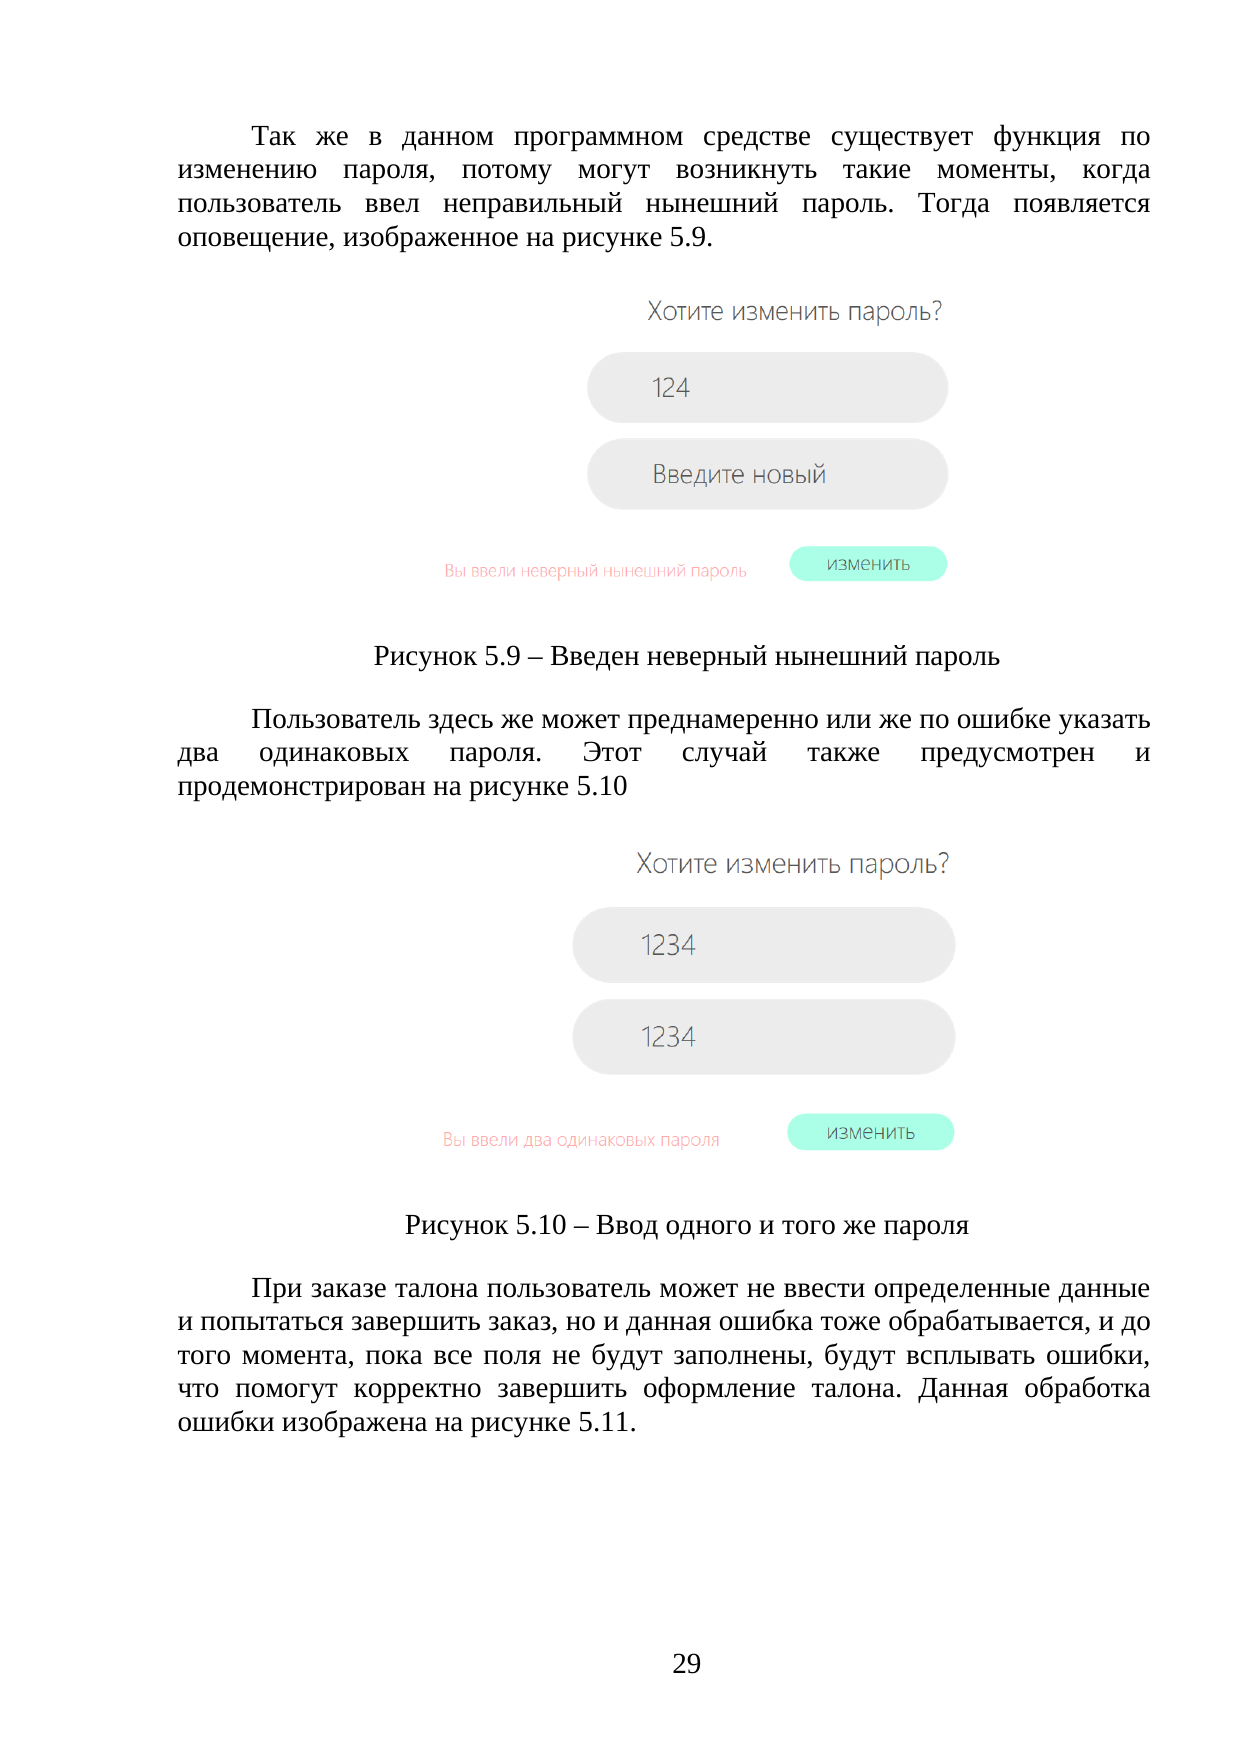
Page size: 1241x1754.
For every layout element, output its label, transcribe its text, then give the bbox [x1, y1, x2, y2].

picture [416, 281, 958, 609]
text При заказе талона пользователь может не ввести определенные данные и попытаться завершить заказ, но и данная ошибка тоже обрабатывается, и до того момента, пока все поля не будут заполнены, будут всплывать ошибки, что помогут корректно завершить оформление талона. Данная обработка ошибки изображена на рисунке 5.11. [177, 1270, 1152, 1437]
text Пользователь здесь же может преднамеренно или же по ошибке указать два одинаковых пароля. Этот случай также предусмотрен и продемонстрирован на рисунке 5.10 [177, 701, 1152, 802]
picture [408, 830, 966, 1178]
text Рисунок 5.9 – Введен неверный нынешний пароль [177, 638, 1152, 672]
text Так же в данном программном средстве существует функция по изменению пароля, потому могут возникнуть такие моменты, когда пользователь ввел неправильный нынешний пароль. Тогда появляется оповещение, изображенное на рисунке 5.9. [177, 118, 1152, 252]
text Рисунок 5.10 – Ввод одного и того же пароля [177, 1207, 1152, 1241]
